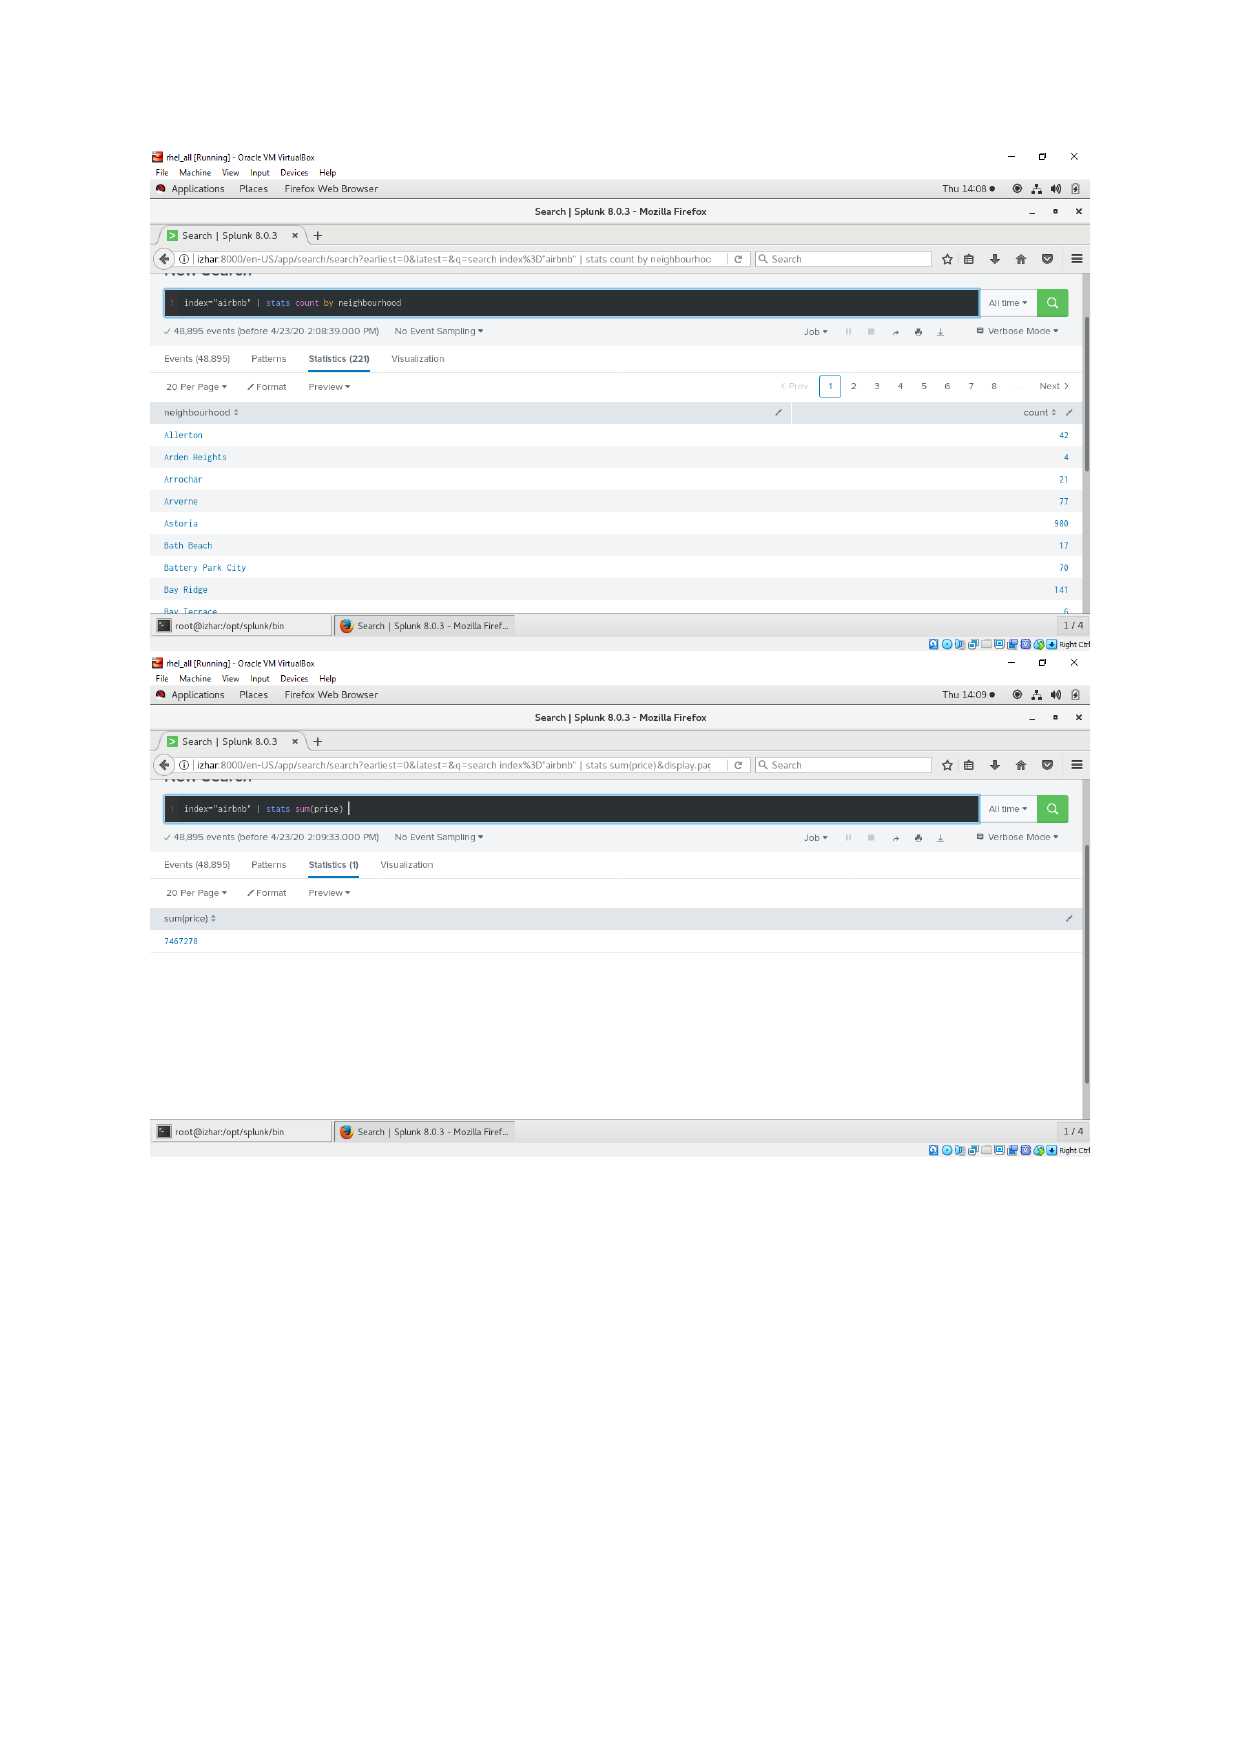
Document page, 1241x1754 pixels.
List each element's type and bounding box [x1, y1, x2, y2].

picture [150, 150, 1091, 651]
picture [150, 655, 1091, 1157]
